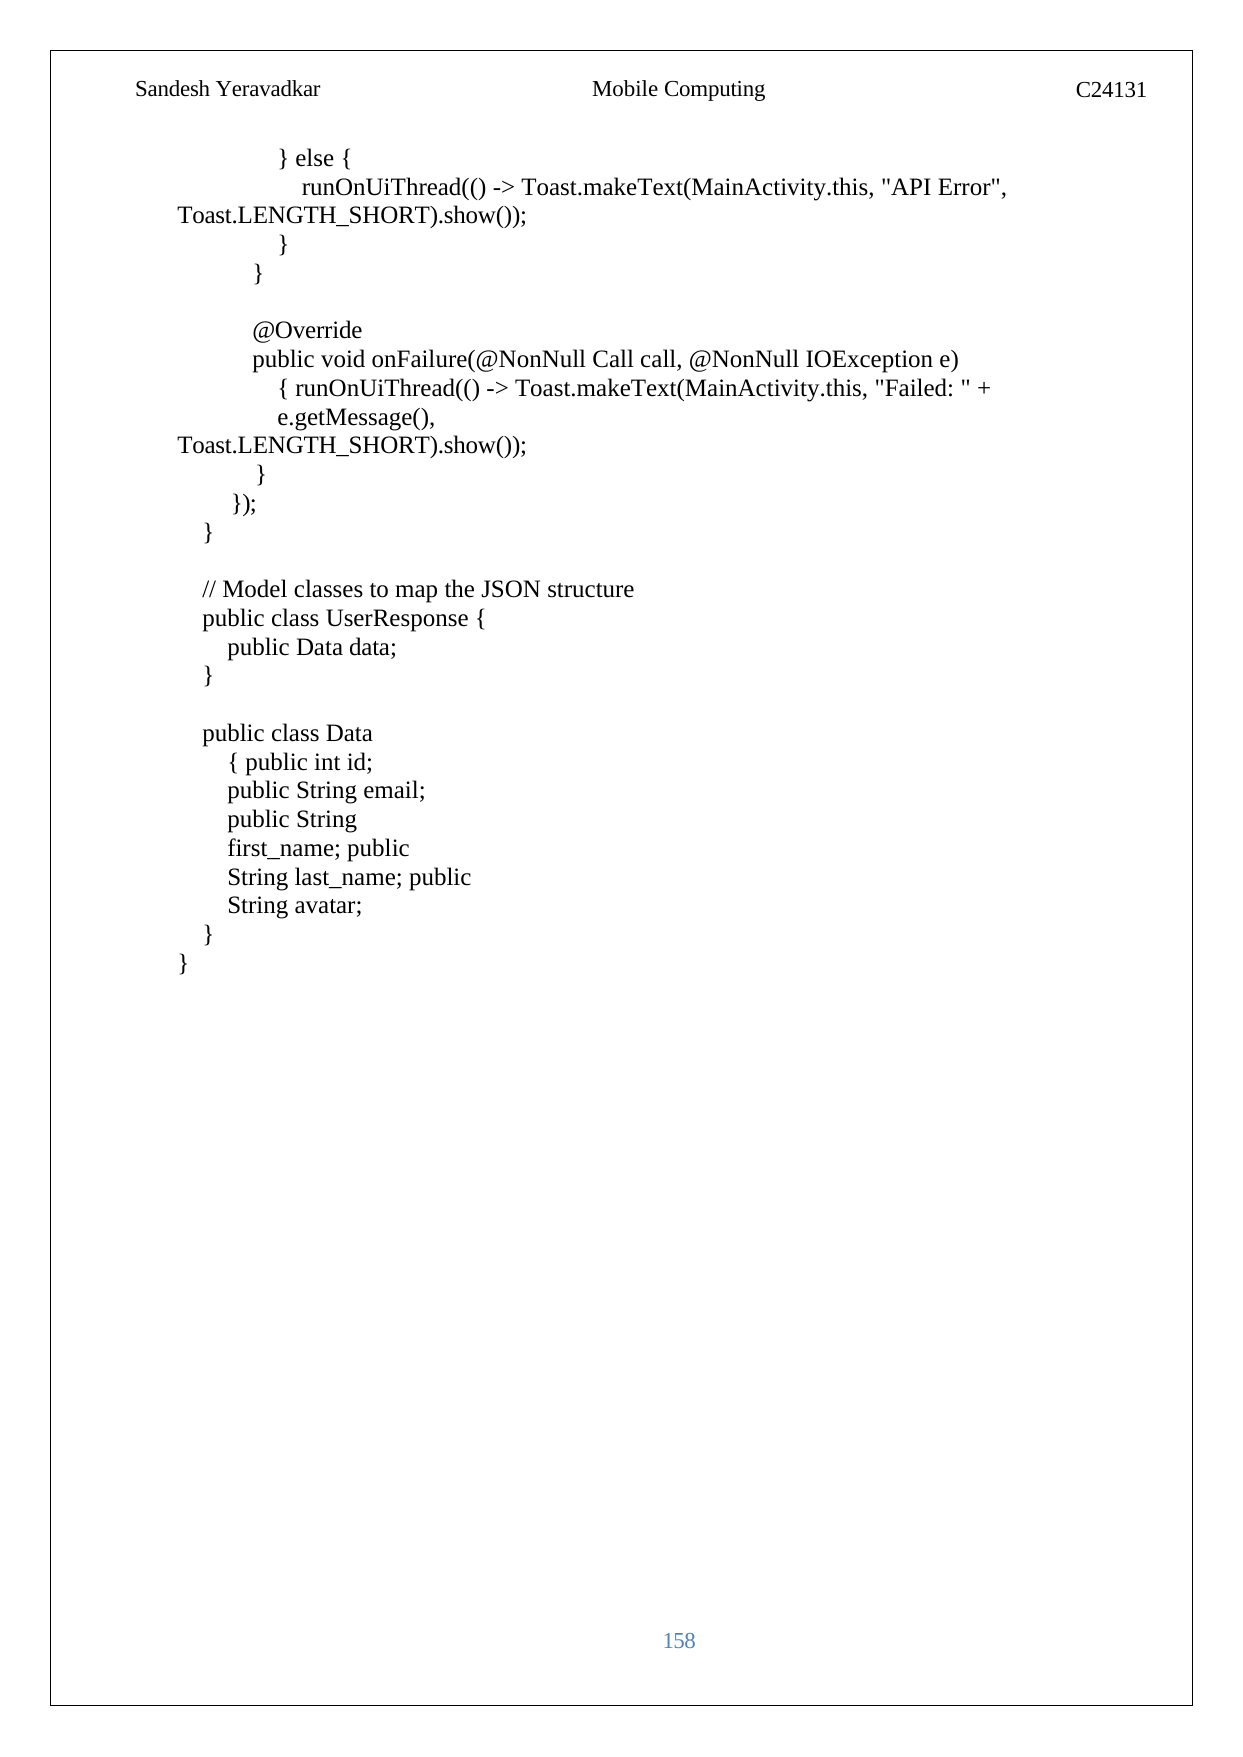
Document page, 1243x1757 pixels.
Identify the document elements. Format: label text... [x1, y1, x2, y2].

text } [252, 258, 1184, 287]
text public Data data; [227, 632, 1184, 661]
text } [277, 229, 1184, 258]
text } else { [277, 143, 1184, 172]
text public void onFailure(@NonNull Call call, @NonNull IOException e) { runOnUiThread(() -> Toast.makeText(MainActivity.this, "Failed: " + e.getMessage(), [252, 344, 1149, 431]
text Toast.LENGTH_SHORT).show()); [177, 431, 1184, 459]
text @Override [252, 316, 1184, 344]
text }); [133, 488, 257, 517]
text } [177, 948, 1184, 977]
text } [133, 459, 268, 488]
text } [202, 919, 1184, 948]
text public String email; public String first_name; public String last_name; public String avatar; [227, 776, 476, 919]
text } [202, 517, 1184, 546]
text // Model classes to map the JSON structure public class UserResponse { [202, 574, 680, 632]
text public class Data { public int id; [202, 718, 414, 776]
text } [202, 661, 1184, 689]
text runOnUiThread(() -> Toast.makeText(MainActivity.this, "API Error", Toast.LENGTH_SHORT).show()); [177, 172, 1184, 229]
